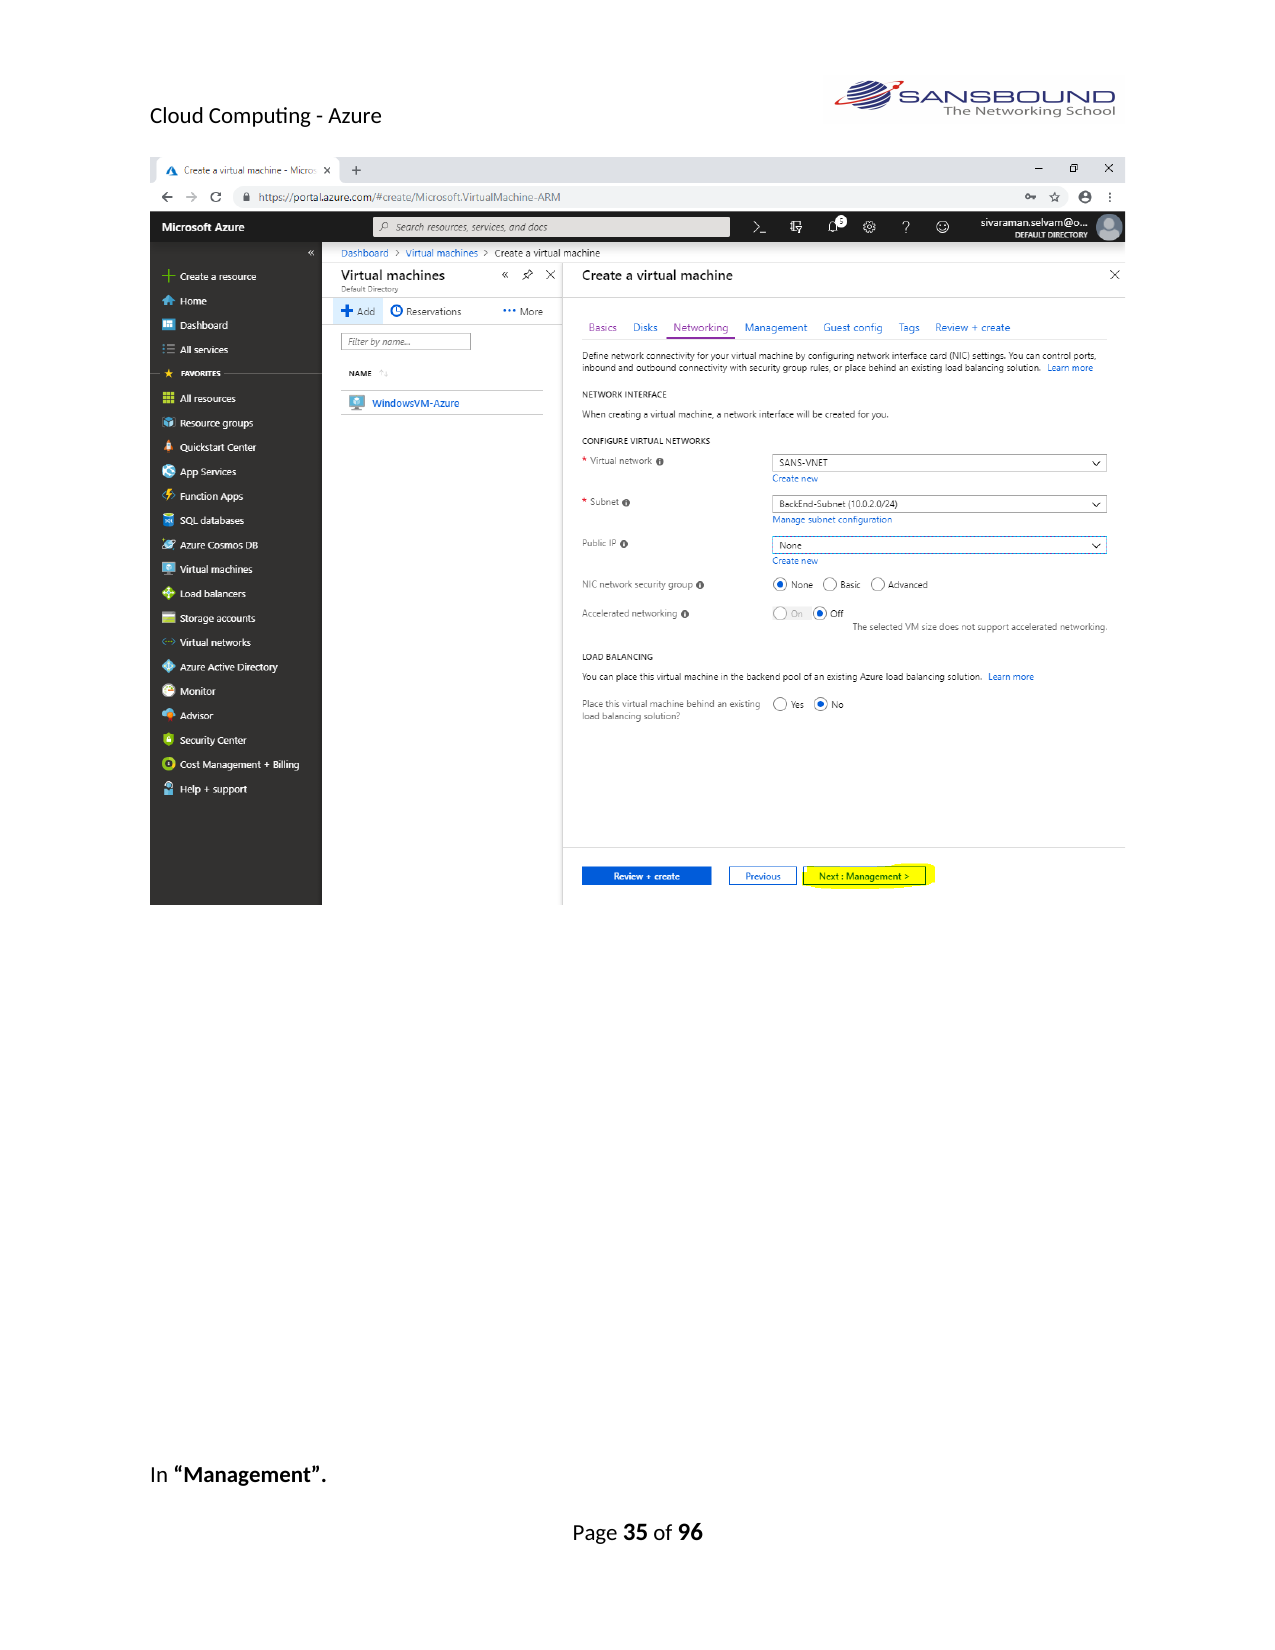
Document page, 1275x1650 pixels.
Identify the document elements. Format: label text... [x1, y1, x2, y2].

picture [823, 75, 1125, 124]
picture [150, 157, 1125, 905]
text In “Management”. [150, 1460, 1125, 1488]
